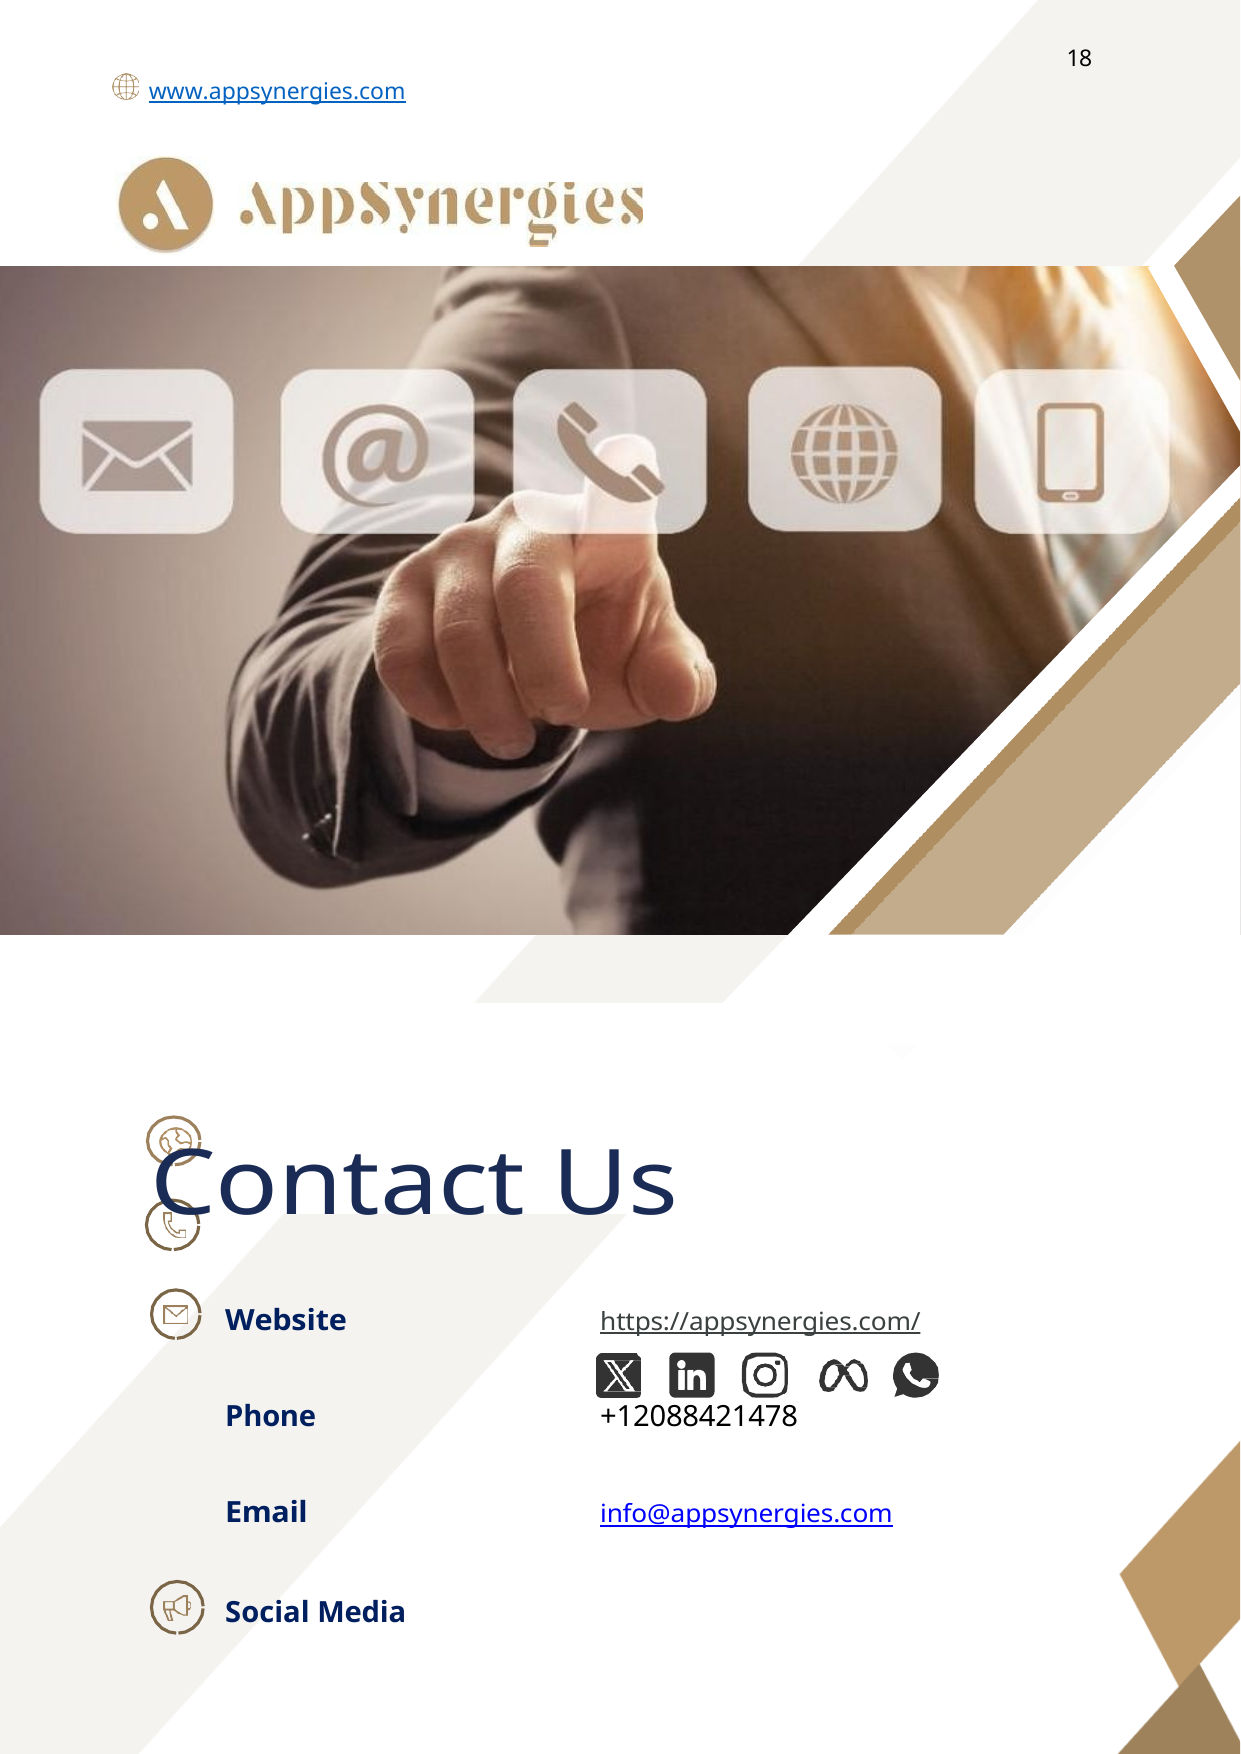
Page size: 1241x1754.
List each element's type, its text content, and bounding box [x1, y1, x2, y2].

text Phone +12088421478 [225, 1395, 1240, 1435]
text www.appsynergies.com [112, 74, 1240, 106]
text Website https://appsynergies.com/ [225, 1299, 1240, 1339]
picture [0, 0, 1241, 1754]
text Email info@appsynergies.com [225, 1492, 1240, 1534]
text 18 [1066, 42, 1240, 73]
text Social Media [225, 1591, 1240, 1631]
subtitle Contact Us [150, 1117, 1240, 1241]
